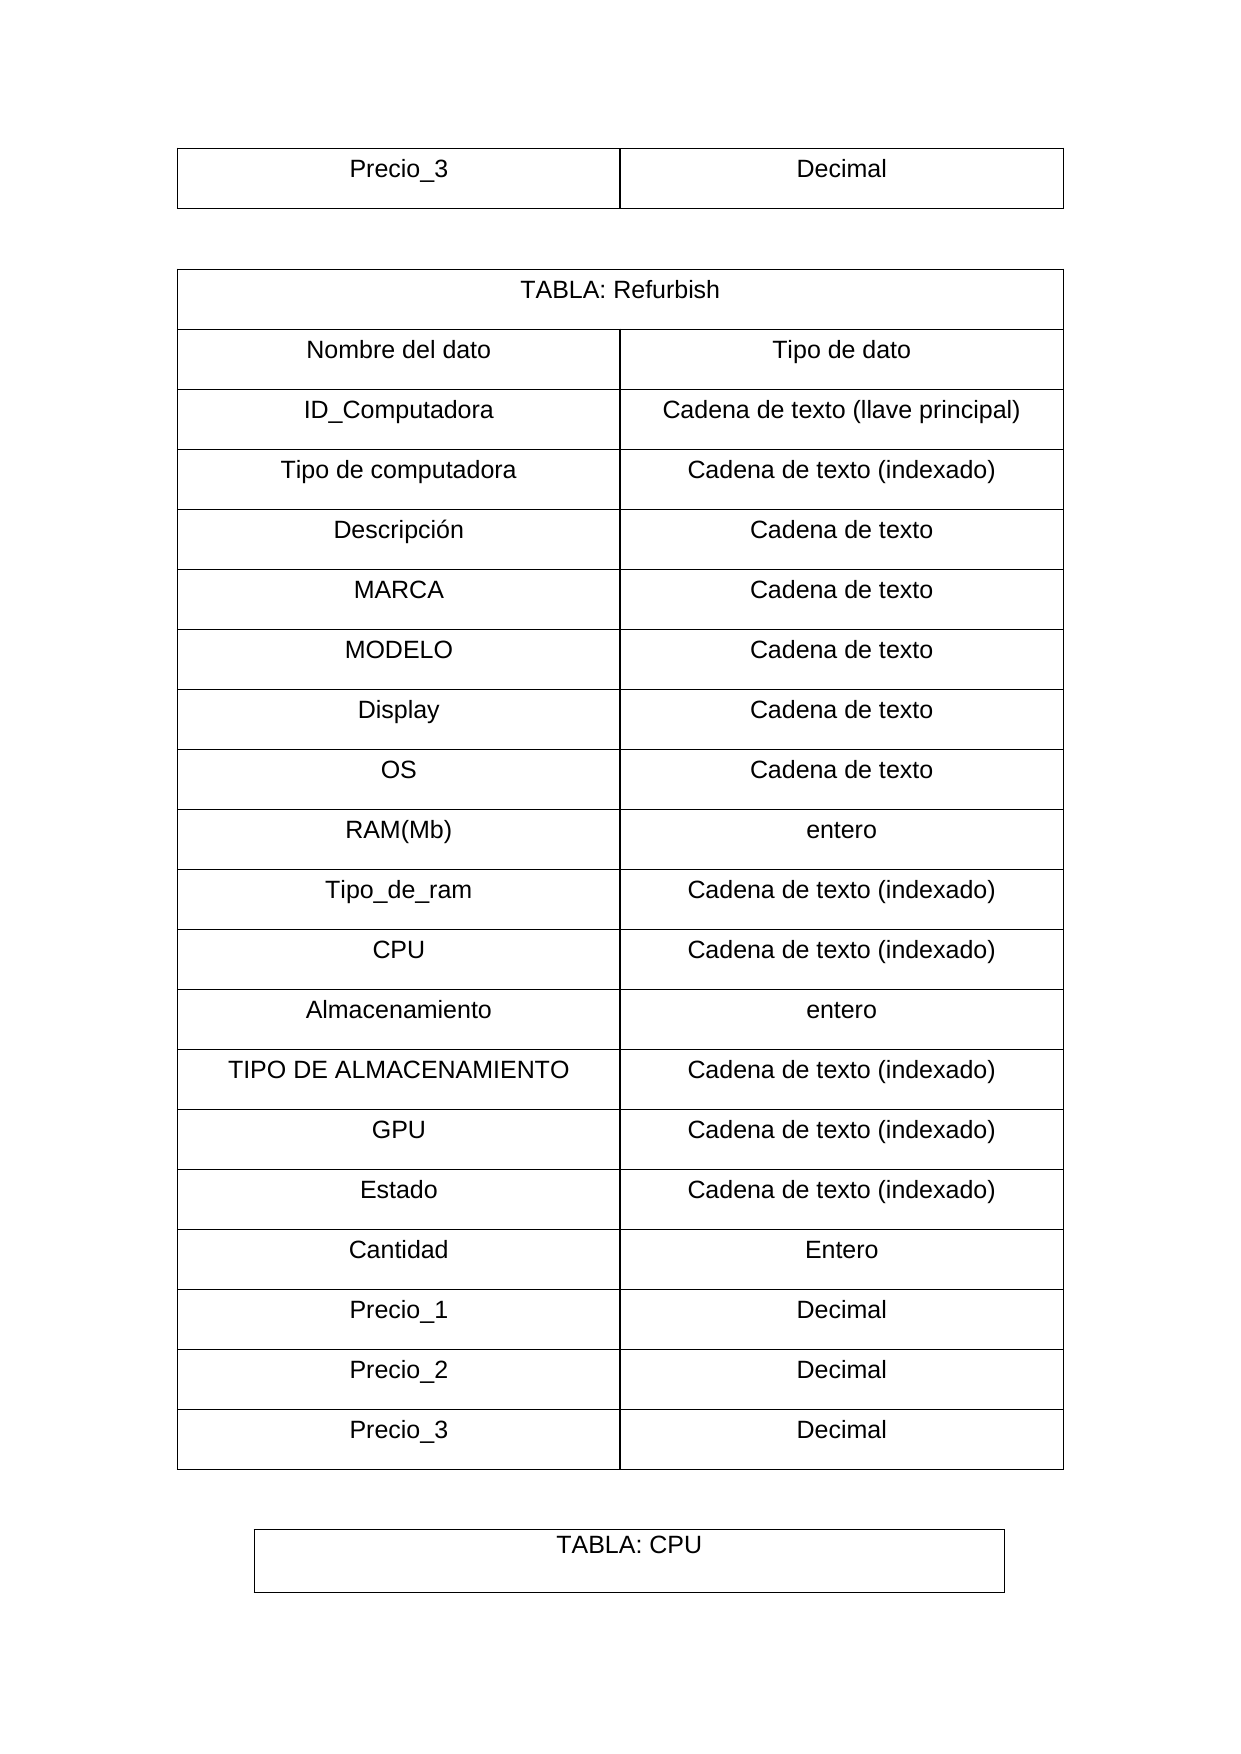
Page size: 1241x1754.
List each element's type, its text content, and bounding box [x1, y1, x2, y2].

table_cell Cadena de texto (llave principal) [621, 390, 1063, 448]
table_cell Decimal [621, 149, 1063, 208]
table_cell Tipo_de_ram [178, 870, 619, 928]
table_cell RAM(Mb) [178, 810, 619, 868]
table_cell Cadena de texto [621, 750, 1063, 808]
table_cell Cantidad [178, 1230, 619, 1288]
table_cell entero [621, 990, 1063, 1048]
table_cell Cadena de texto [621, 570, 1063, 628]
table_cell MARCA [178, 570, 619, 628]
table_cell CPU [178, 930, 619, 988]
table_cell Precio_3 [178, 1410, 619, 1468]
table_cell Decimal [621, 1410, 1063, 1468]
table_cell OS [178, 750, 619, 808]
table_cell Cadena de texto [621, 510, 1063, 568]
table_cell Cadena de texto (indexado) [621, 1050, 1063, 1108]
table_cell Precio_1 [178, 1290, 619, 1348]
table_cell Decimal [621, 1290, 1063, 1348]
table_cell Precio_3 [178, 149, 619, 208]
table_header TABLA: Refurbish [178, 270, 1063, 328]
table_cell entero [621, 810, 1063, 868]
table_cell Almacenamiento [178, 990, 619, 1048]
table_cell Precio_2 [178, 1350, 619, 1408]
table_header TABLA: CPU [255, 1530, 1004, 1592]
table_cell ID_Computadora [178, 390, 619, 448]
table_cell TIPO DE ALMACENAMIENTO [178, 1050, 619, 1108]
table_cell Cadena de texto (indexado) [621, 870, 1063, 928]
table_cell MODELO [178, 630, 619, 688]
table_cell Cadena de texto [621, 690, 1063, 748]
table_cell Cadena de texto (indexado) [621, 1170, 1063, 1228]
table_cell Tipo de computadora [178, 450, 619, 508]
table_cell Cadena de texto (indexado) [621, 450, 1063, 508]
table_cell Nombre del dato [178, 330, 619, 388]
table_cell Cadena de texto (indexado) [621, 930, 1063, 988]
table_cell Estado [178, 1170, 619, 1228]
table_cell Cadena de texto [621, 630, 1063, 688]
table_cell Decimal [621, 1350, 1063, 1408]
table_cell Entero [621, 1230, 1063, 1288]
table_cell Tipo de dato [621, 330, 1063, 388]
table_cell GPU [178, 1110, 619, 1168]
table_cell Display [178, 690, 619, 748]
table_cell Descripción [178, 510, 619, 568]
table_cell Cadena de texto (indexado) [621, 1110, 1063, 1168]
